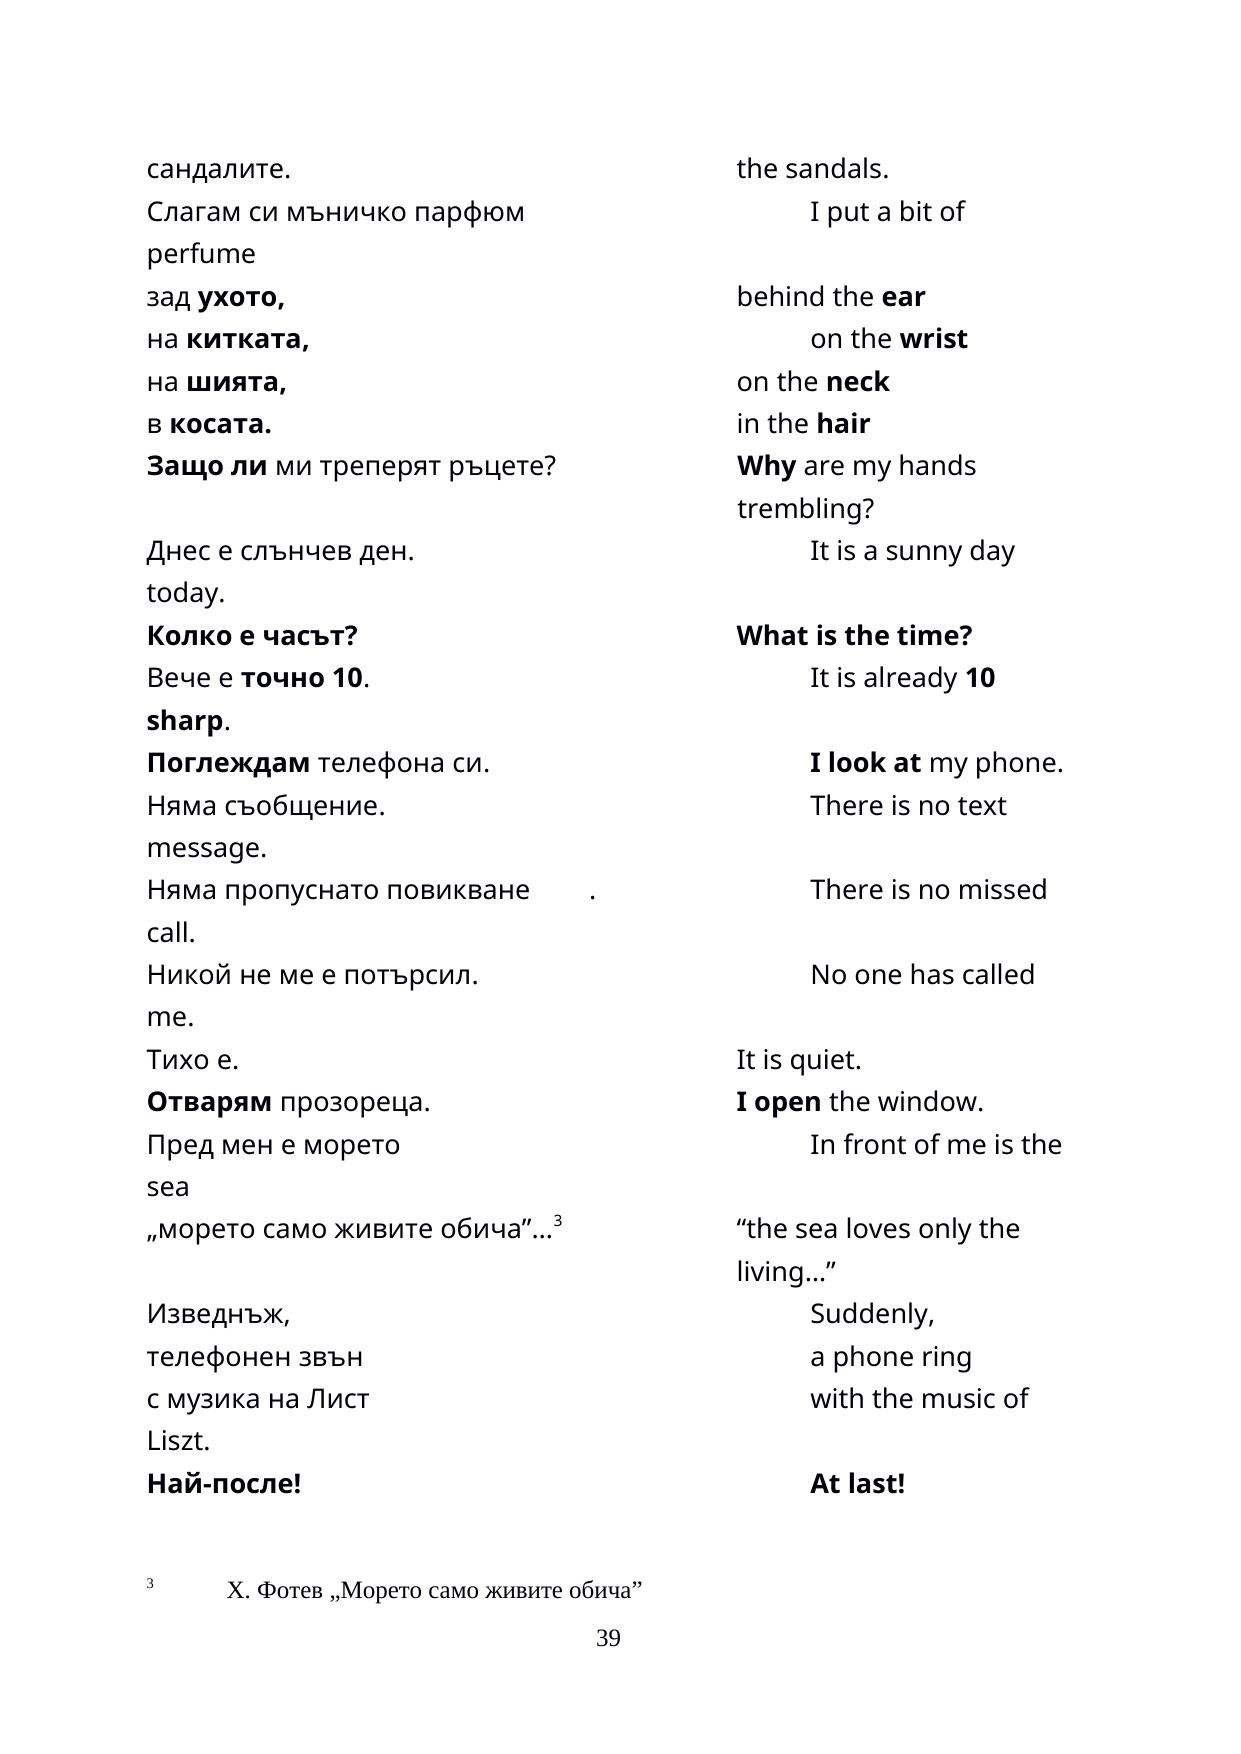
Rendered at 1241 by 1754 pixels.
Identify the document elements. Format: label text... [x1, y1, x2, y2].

text Колко е часът? What is the time? [146, 616, 1070, 653]
text Няма съобщение. There is no text message. [146, 786, 1070, 865]
text Пред мен е морето In front of me is the sea [146, 1125, 1070, 1204]
text Никой не ме е потърсил. No one has called me. [146, 956, 1070, 1035]
text на шията, on the neck [146, 362, 1070, 399]
text в косата. in the hair [146, 404, 1070, 441]
text Днес е слънчев ден. It is a sunny day today. [146, 532, 1070, 611]
text Поглеждам телефона си. I look at my phone. [146, 743, 1070, 780]
text с музика на Лист with the music of Liszt. [146, 1379, 1070, 1459]
text Отварям прозореца. I open the window. [146, 1083, 1070, 1119]
text Вече е точно 10. It is already 10 sharp. [146, 659, 1070, 738]
text Защо ли ми треперят ръцете? Why are my hands trembling? [146, 447, 1070, 526]
text Изведнъж, Suddenly, [146, 1295, 1070, 1332]
text телефонен звън a phone ring [146, 1337, 1070, 1374]
text Тихо е. It is quiet. [146, 1040, 1070, 1077]
text сандалите. the sandals. [146, 150, 1070, 187]
text на китката, on the wrist [146, 319, 1070, 356]
text зад ухото, behind the ear [146, 277, 1070, 314]
text Слагам си мъничко парфюм I put a bit of perfume [146, 192, 1070, 272]
text Няма пропуснато повикване . There is no missed call. [146, 871, 1070, 950]
text Най-после! At last! [146, 1464, 1070, 1501]
text „морето само живите обича”… “the sea loves only the living…” [146, 1210, 1070, 1289]
